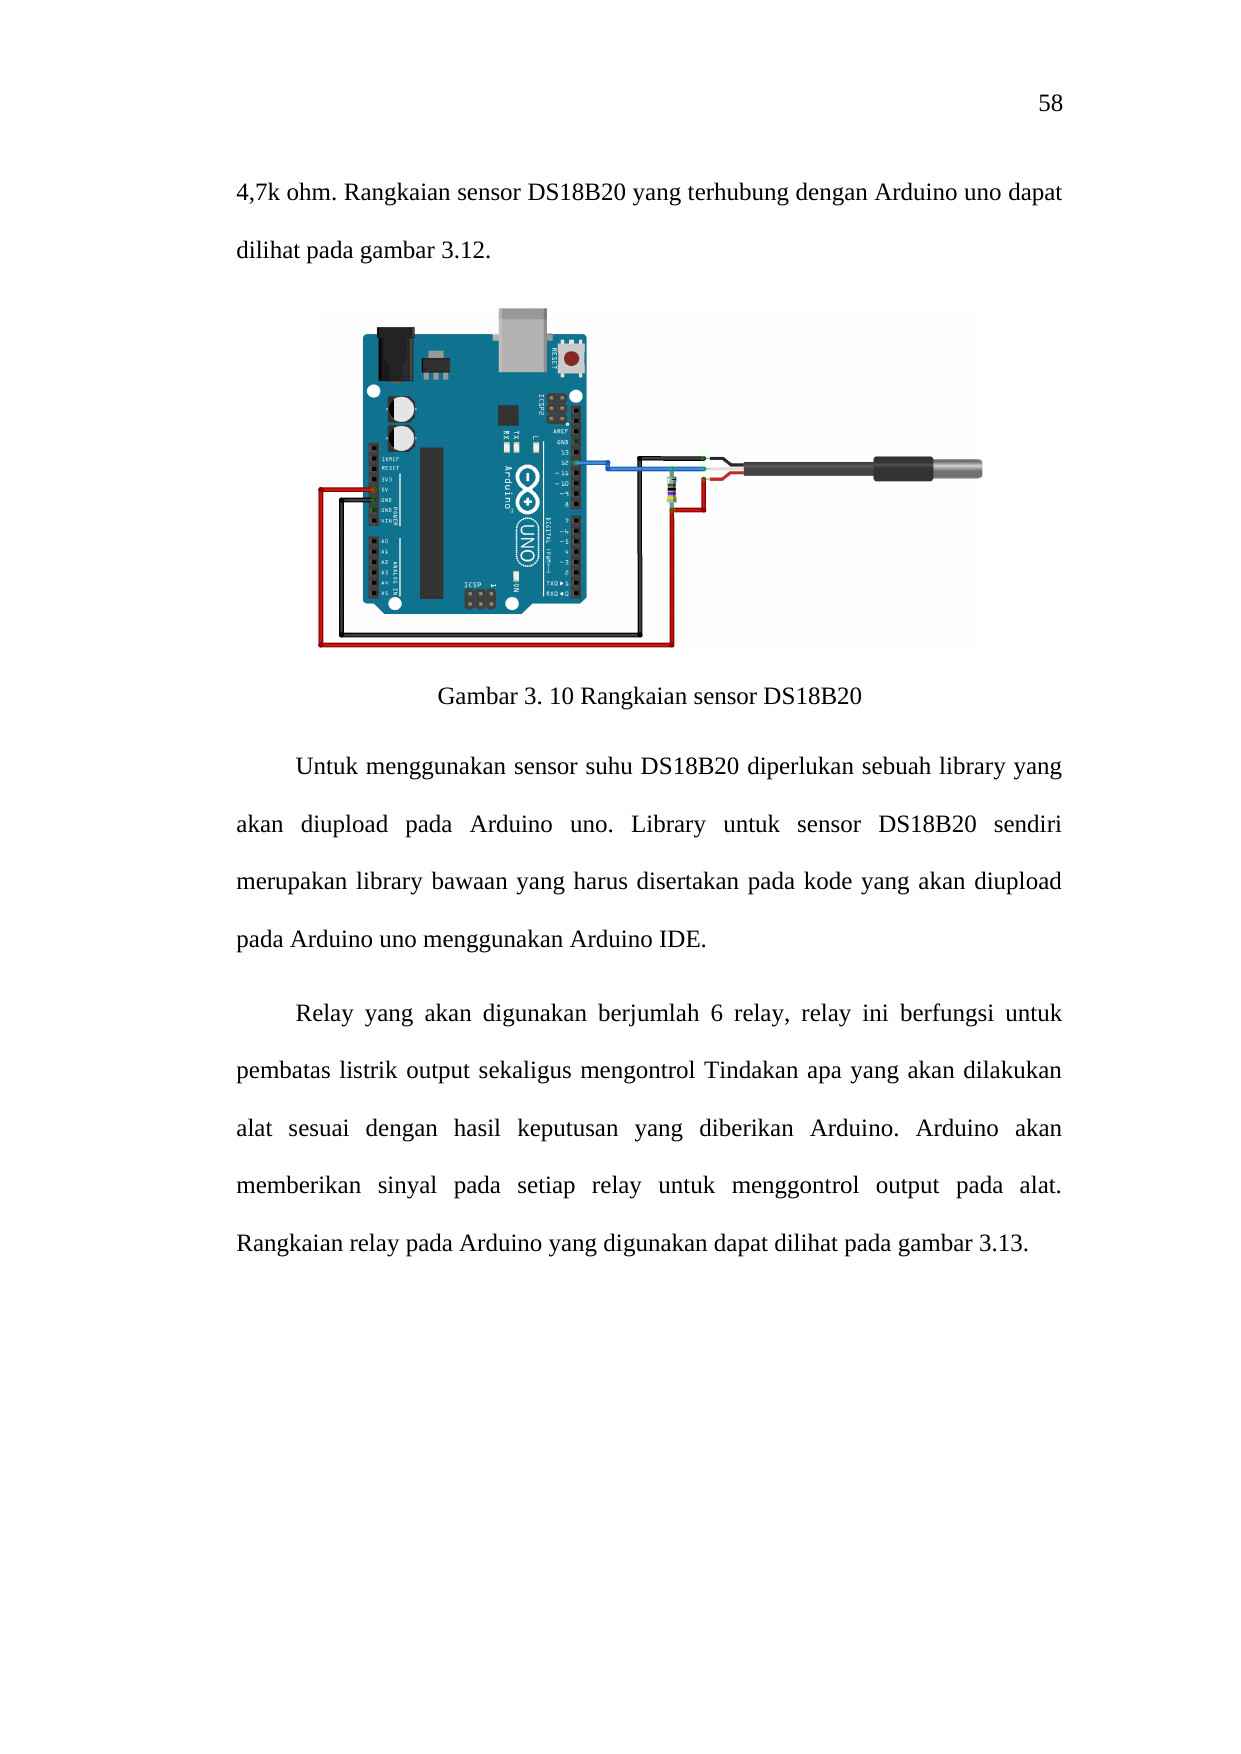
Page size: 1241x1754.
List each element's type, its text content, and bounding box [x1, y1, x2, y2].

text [236, 177, 1063, 263]
picture [316, 308, 983, 653]
text Relay yang akan digunakan berjumlah 6 relay, relay ini berfungsi untuk pembatas listrik output sekaligus mengontrol Tindakan apa yang akan dilakukan alat sesuai dengan hasil keputusan yang diberikan Arduino. Arduino akan memberikan sinyal pada setiap relay untuk menggontrol output pada alat. Rangkaian relay pada Arduino yang digunakan dapat dilihat pada gambar 3.13. [236, 998, 1063, 1257]
text Untuk menggunakan sensor suhu DS18B20 diperlukan sebuah library yang akan diupload pada Arduino uno. Library untuk sensor DS18B20 sendiri merupakan library bawaan yang harus disertakan pada kode yang akan diupload pada Arduino uno menggunakan Arduino IDE. [236, 751, 1063, 953]
